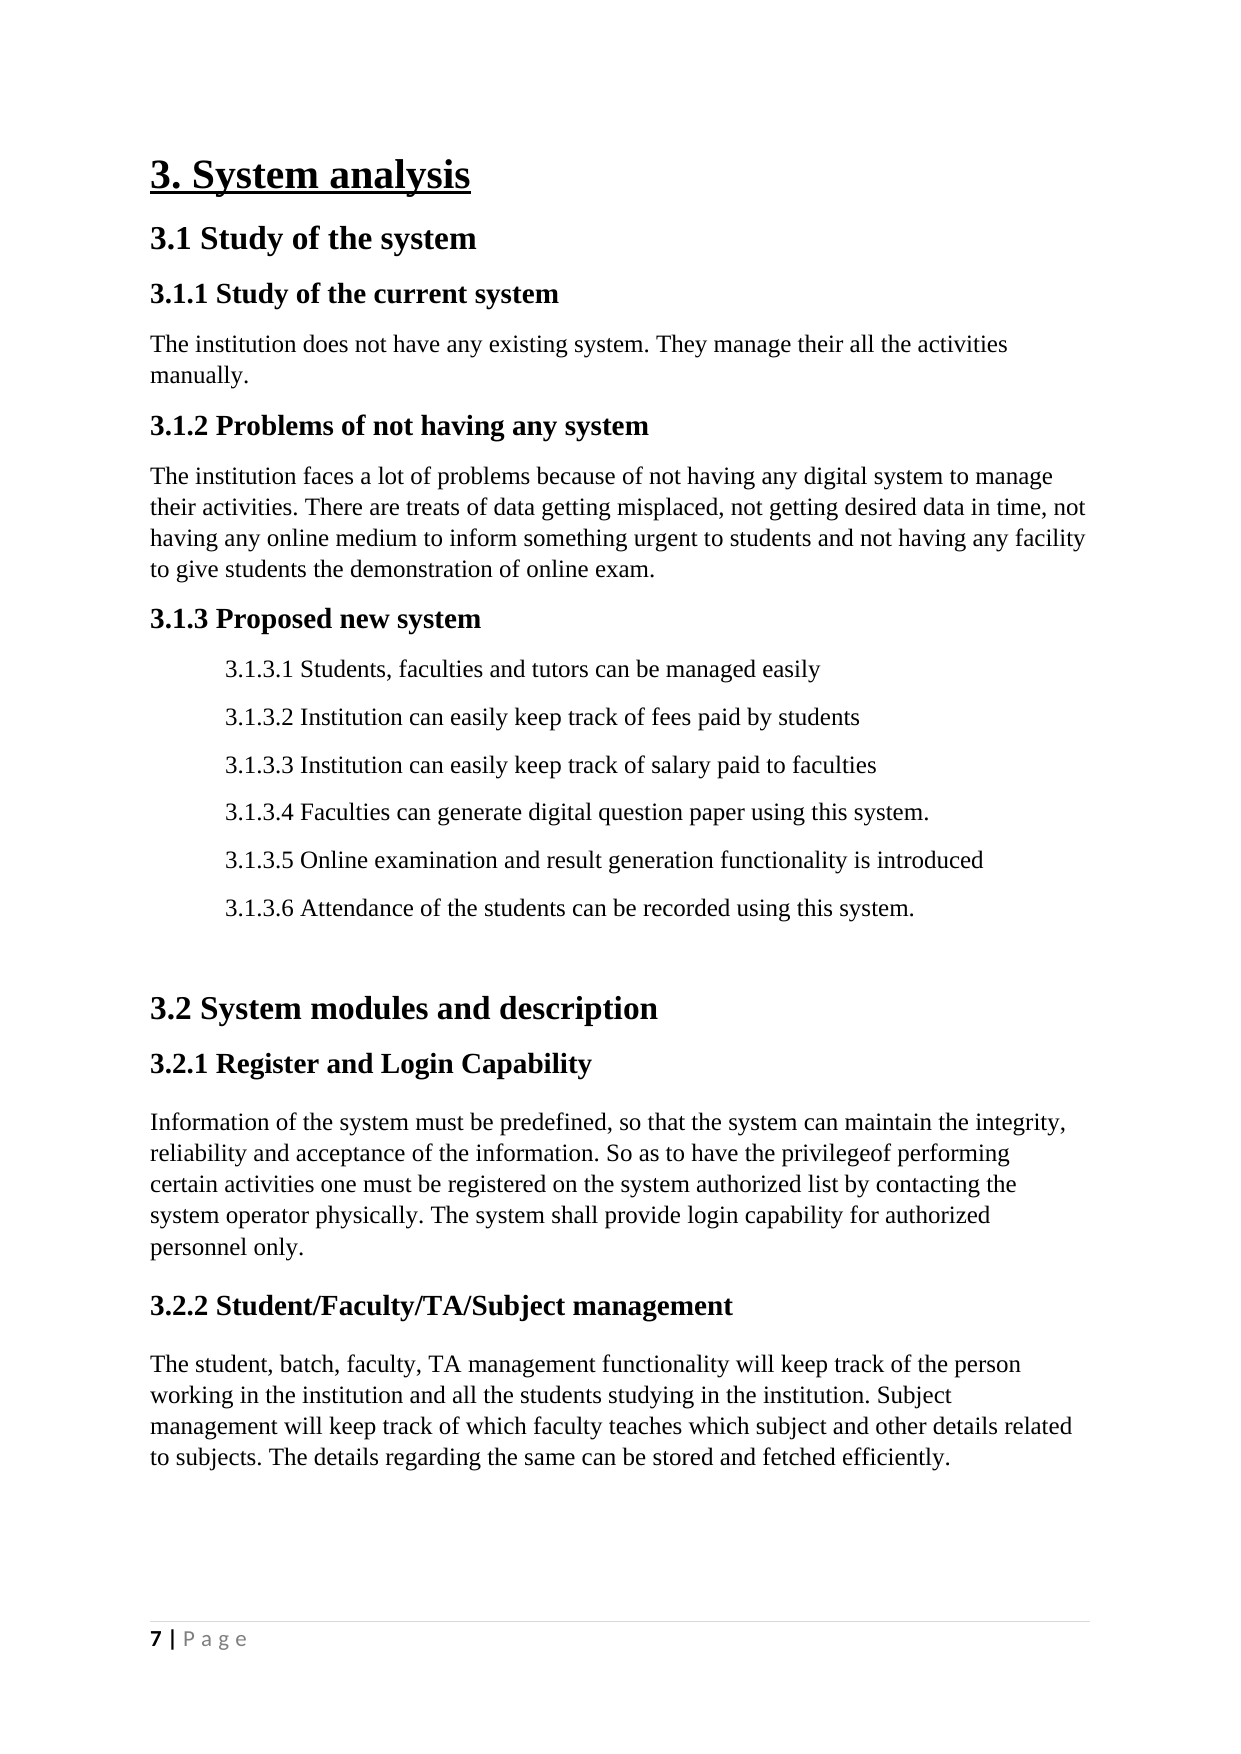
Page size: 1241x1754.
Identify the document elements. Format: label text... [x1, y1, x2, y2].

text 3.1.2 Problems of not having any system [150, 408, 1090, 441]
text Information of the system must be predefined, so that the system can maintain the integrity, reliability and acceptance of the information. So as to have the privilegeof performing certain activities one must be registered on the system authorized list by contacting the system operator physically. The system shall provide login capability for authorized personnel only. [150, 1107, 1070, 1260]
text The institution faces a lot of problems because of not having any digital system to manage their activities. There are treats of data getting misplaced, not getting desired data in time, not having any online medium to inform something urgent to students and not having any facility to give students the demonstration of online exam. [150, 461, 1090, 583]
text 3. System analysis [150, 150, 1090, 198]
text 3.1.3.2 Institution can easily keep track of fees paid by students [150, 702, 1090, 731]
text 3.1.3.5 Online examination and result generation functionality is introduced [150, 845, 1090, 874]
text 3.1.3 Proposed new system [150, 602, 1090, 635]
text 3.2 System modules and description [150, 988, 1090, 1027]
text 3.1.1 Study of the current system [150, 276, 1090, 310]
text The student, batch, faculty, TA management functionality will keep track of the person working in the institution and all the students studying in the institution. Subject management will keep track of which faculty teaches which subject and other details related to subjects. The details regarding the same can be stored and fetched efficiently. [150, 1349, 1083, 1471]
text 3.2.2 Student/Faculty/TA/Subject management [150, 1288, 1070, 1321]
text 3.1.3.6 Attendance of the students can be recorded using this system. [150, 893, 1090, 922]
text 3.2.1 Register and Login Capability [150, 1046, 1090, 1080]
text The institution does not have any existing system. They manage their all the activities manually. [150, 329, 1090, 389]
text 3.1.3.4 Faculties can generate digital question paper using this system. [150, 797, 1090, 826]
text 3.1 Study of the system [150, 218, 1090, 257]
text 3.1.3.3 Institution can easily keep track of salary paid to faculties [150, 750, 1090, 778]
text 3.1.3.1 Students, faculties and tutors can be managed easily [150, 654, 1090, 683]
